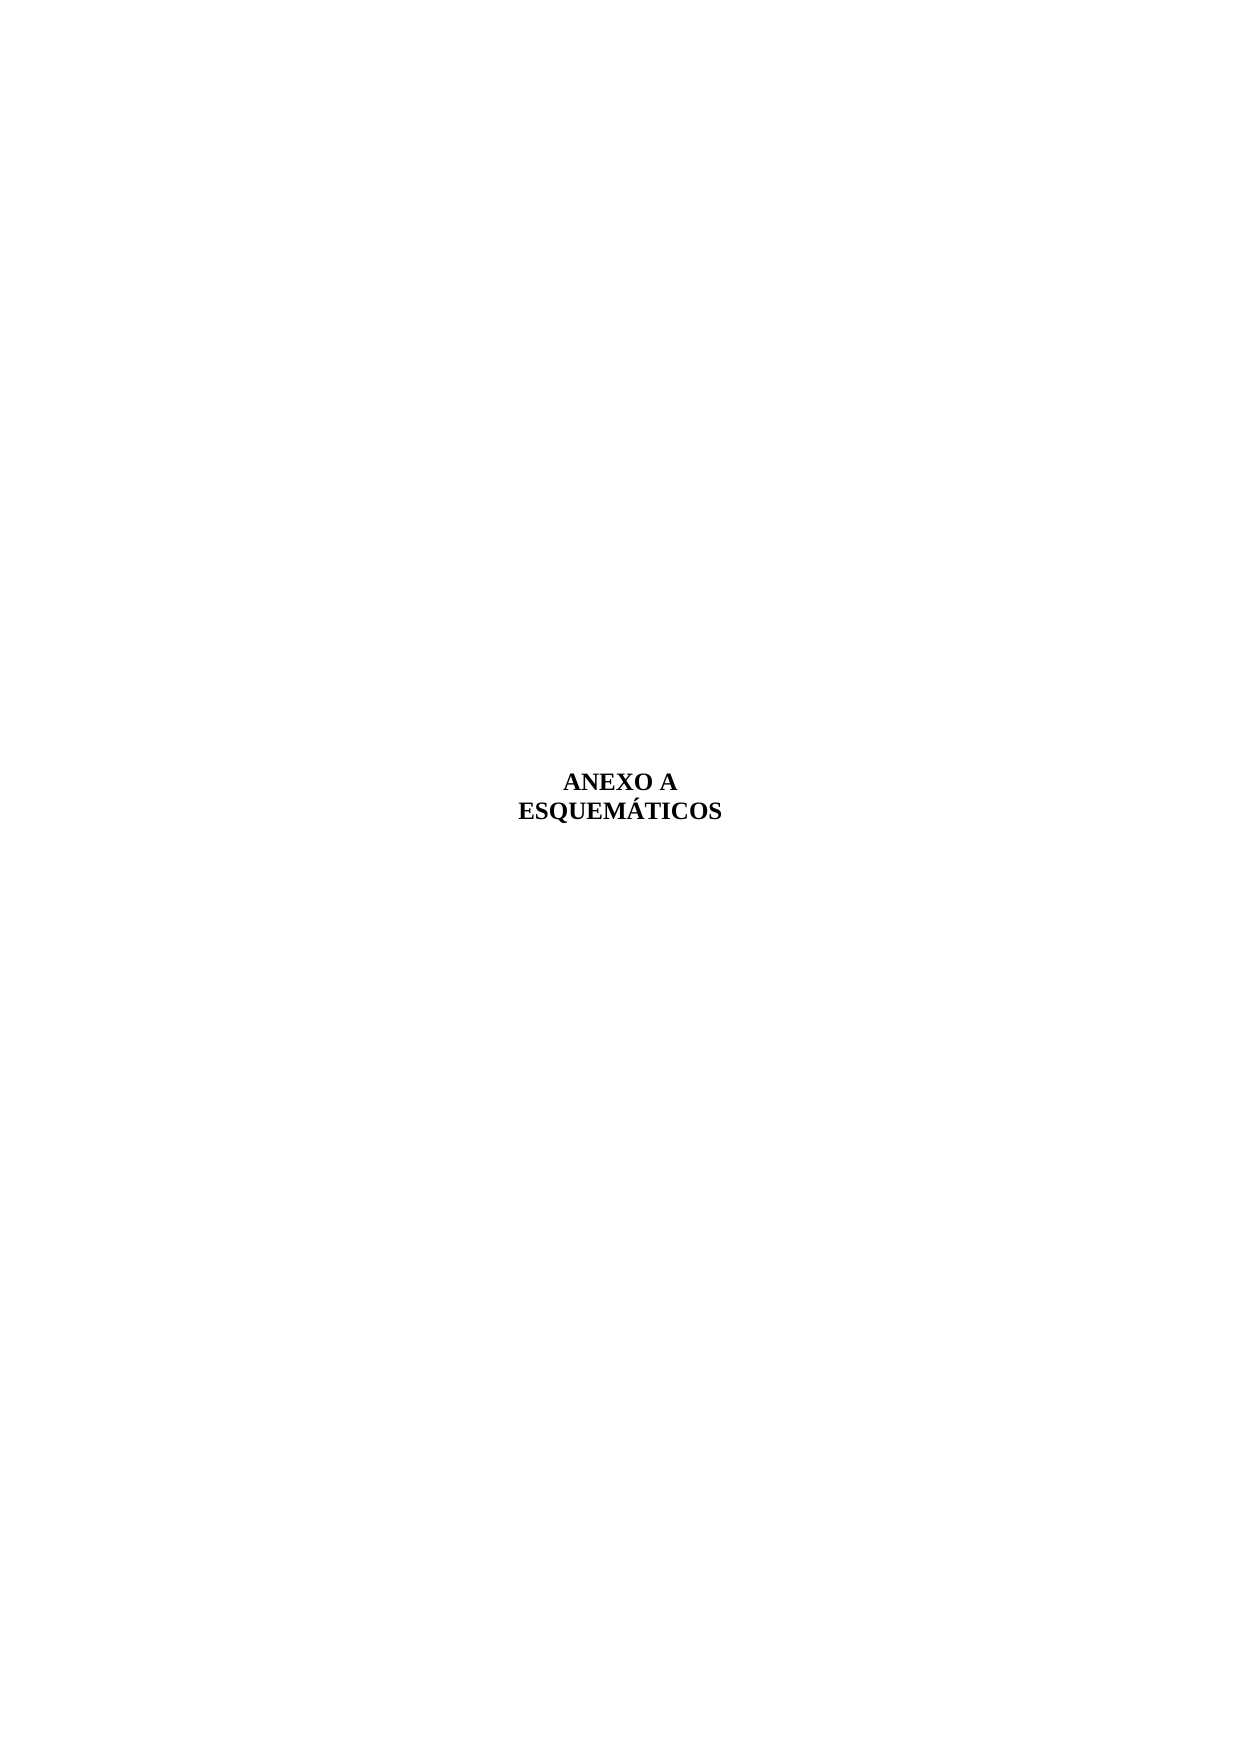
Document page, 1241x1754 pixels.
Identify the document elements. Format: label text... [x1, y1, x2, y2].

text ESQUEMÁTICOS [177, 796, 1063, 824]
text ANEXO A [177, 767, 1063, 796]
